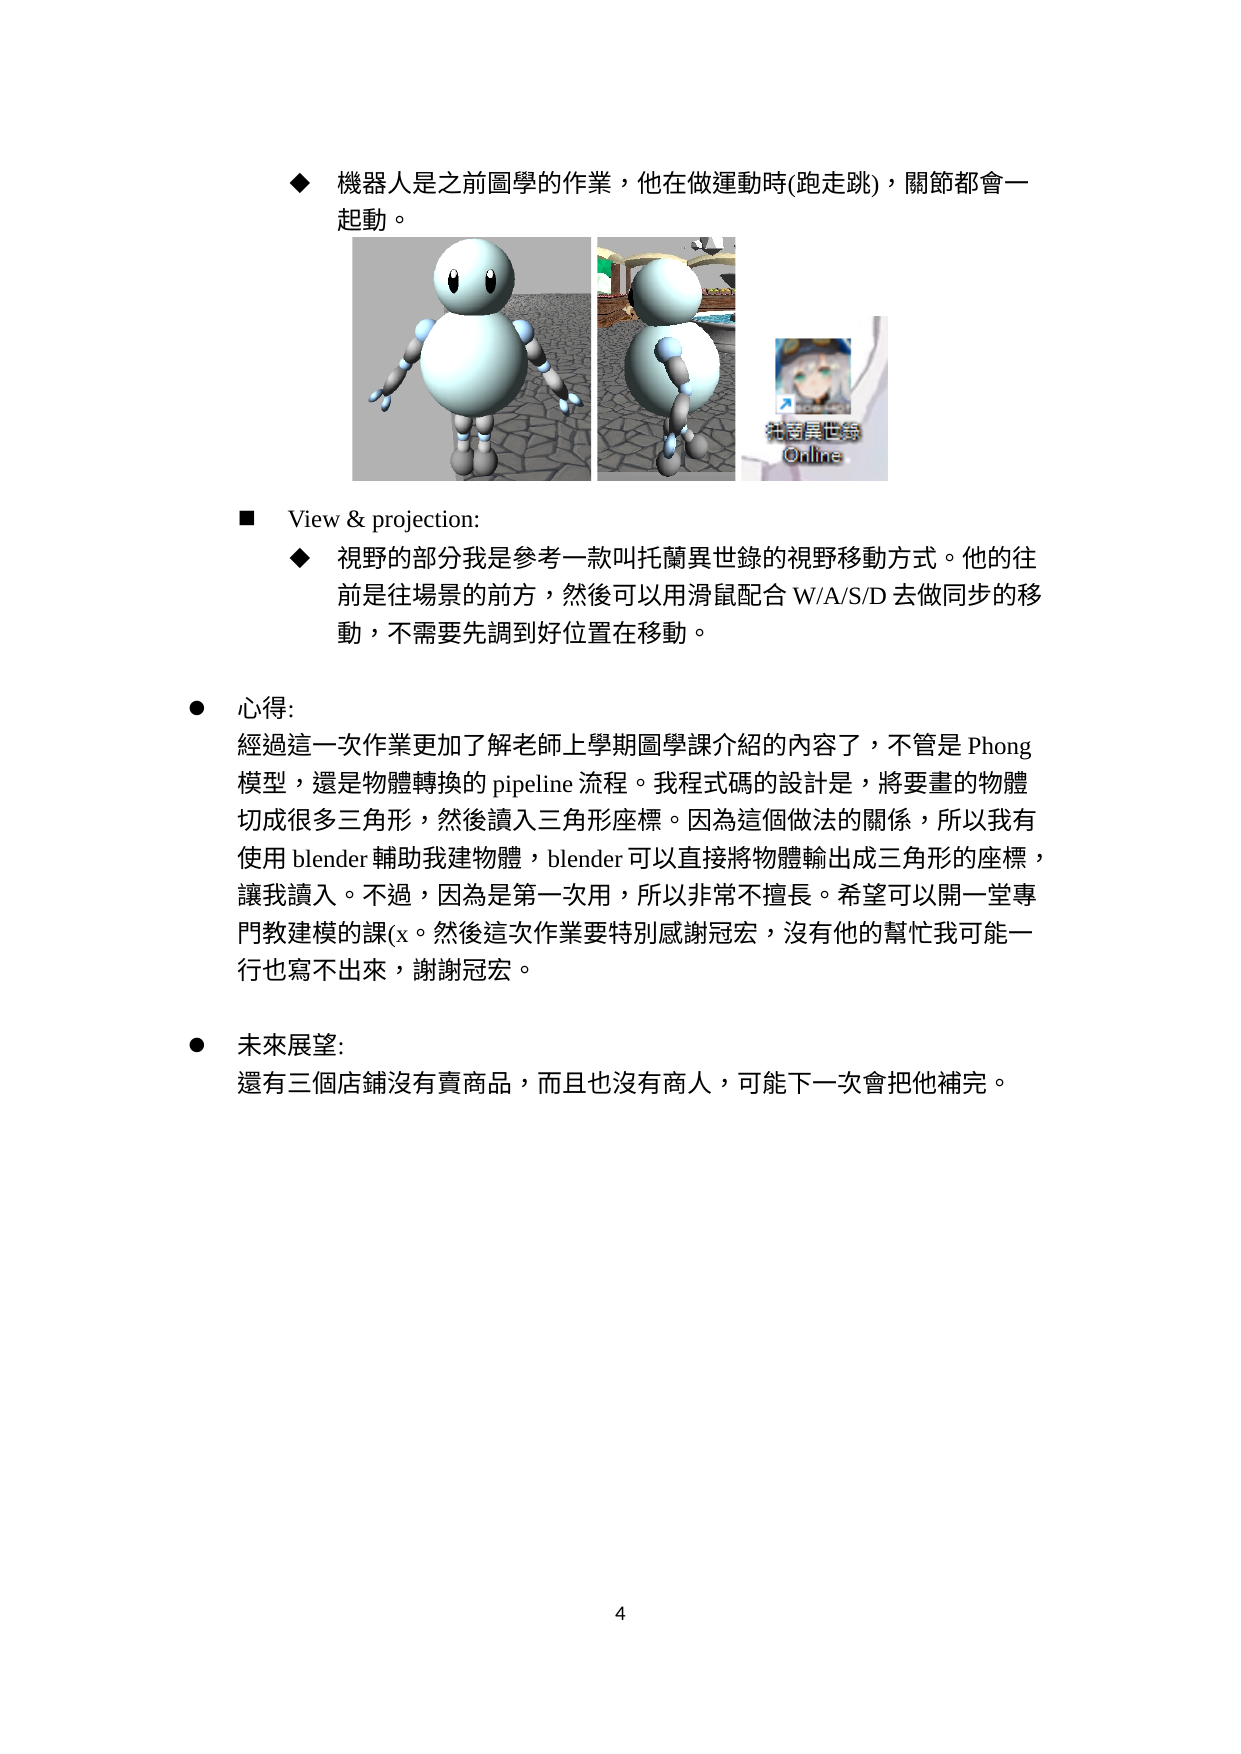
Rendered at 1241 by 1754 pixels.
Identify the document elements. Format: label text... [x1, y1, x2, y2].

list 機器人是之前圖學的作業，他在做運動時(跑走跳)，關節都會一起動。 [287, 162, 1053, 237]
picture [352, 237, 592, 481]
list 未來展望: [187, 1025, 1053, 1062]
list 心得: [187, 687, 1053, 725]
list 還有三個店鋪沒有賣商品，而且也沒有商人，可能下一次會把他補完。 [237, 1062, 1053, 1100]
picture [597, 237, 736, 481]
list 經過這一次作業更加了解老師上學期圖學課介紹的內容了，不管是Phong模型，還是物體轉換的pipeline流程。我程式碼的設計是，將要畫的物體切成很多三角形，然後讀入三角形座標。因為這個做法的關係，所以我有使用blender輔助我建物體，blender可以直接將物體輸出成三角形的座標，讓我讀入。不過，因為是第一次用，所以非常不擅長。希望可以開一堂專門教建模的課(x。然後這次作業要特別感謝冠宏，沒有他的幫忙我可能一行也寫不出來，謝謝冠宏。 [237, 725, 1053, 987]
list 視野的部分我是參考一款叫托蘭異世錄的視野移動方式。他的往前是往場景的前方，然後可以用滑鼠配合W/A/S/D去做同步的移動，不需要先調到好位置在移動。 [287, 537, 1053, 650]
picture [741, 316, 888, 481]
list View & projection: [237, 500, 1053, 537]
